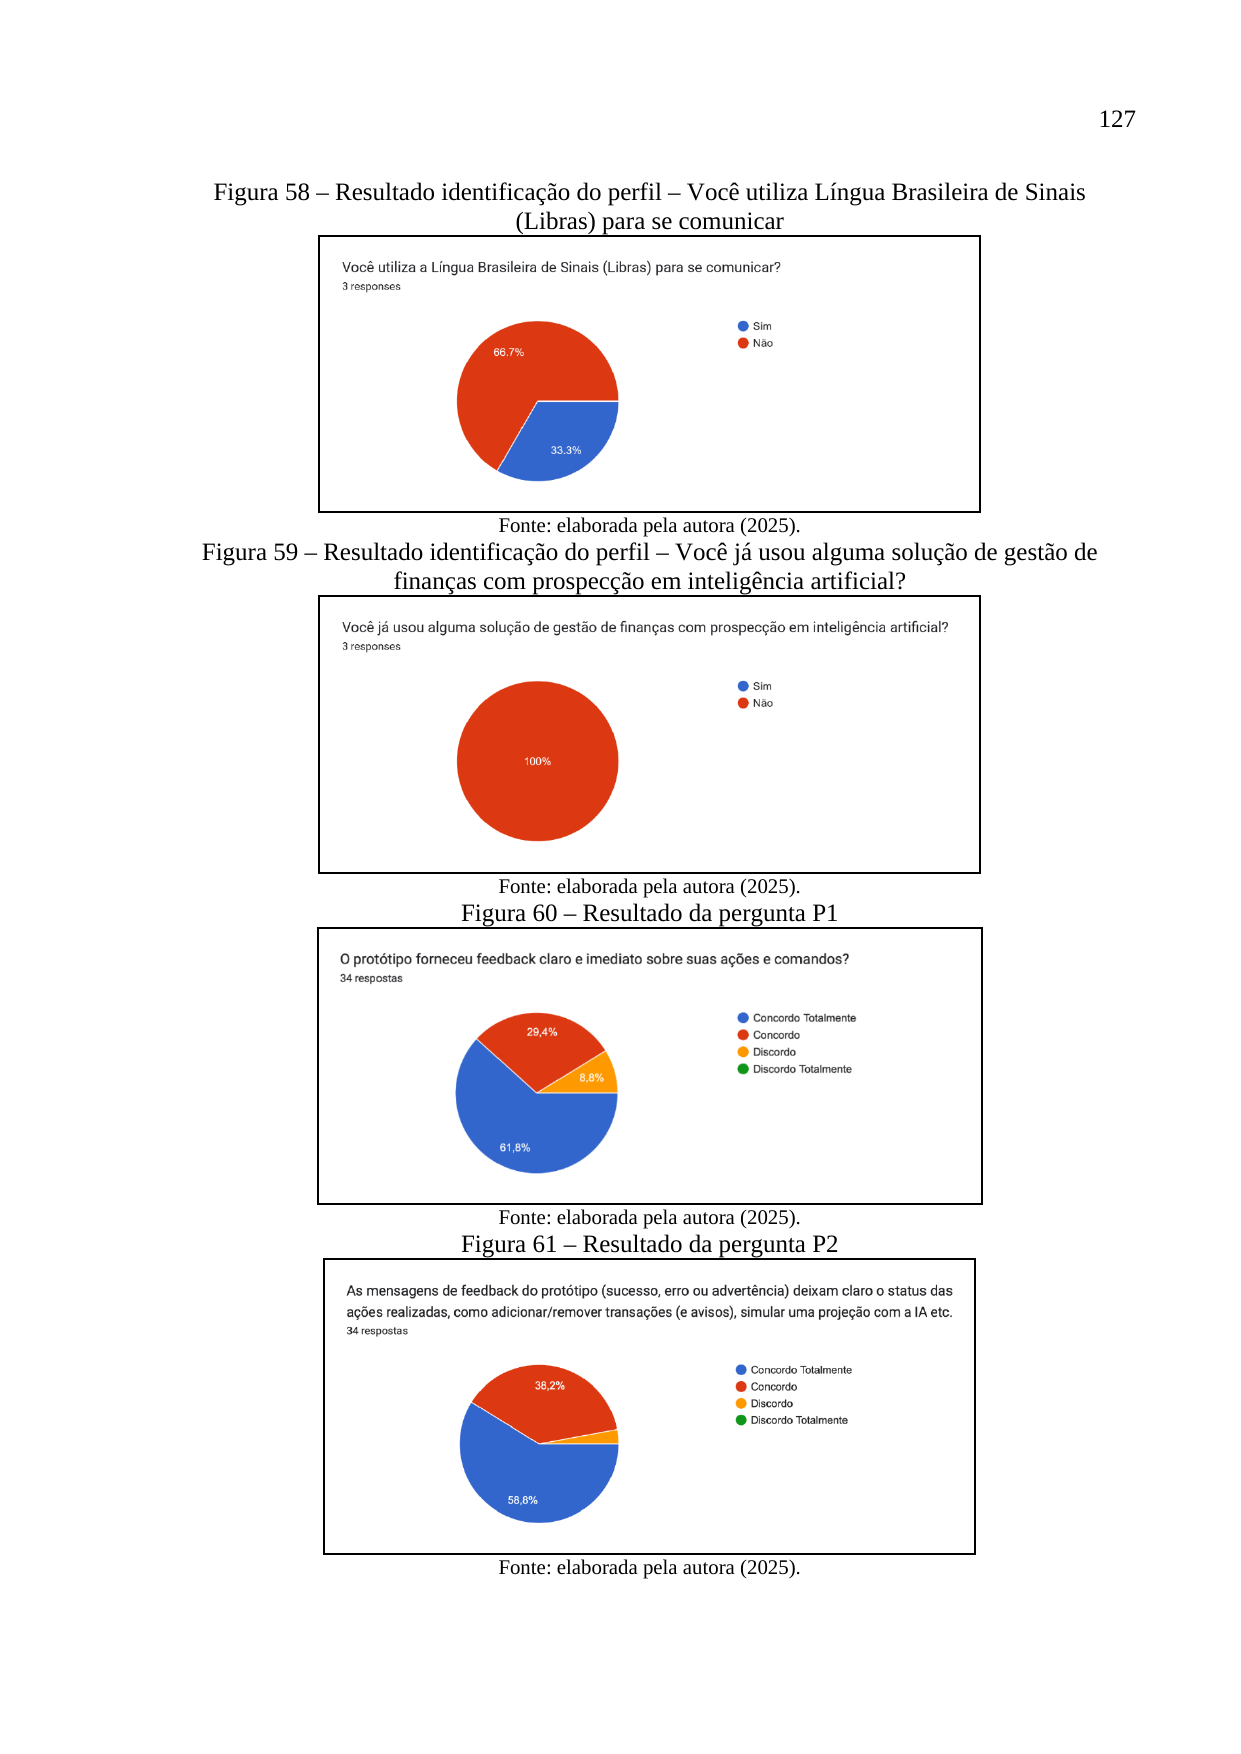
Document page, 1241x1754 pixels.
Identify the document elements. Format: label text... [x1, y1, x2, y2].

picture [320, 237, 979, 511]
text Fonte: elaborada pela autora (2025). [177, 1555, 1122, 1579]
text Fonte: elaborada pela autora (2025). [177, 1205, 1122, 1229]
picture [320, 597, 979, 872]
text Fonte: elaborada pela autora (2025). [177, 874, 1122, 898]
text Fonte: elaborada pela autora (2025). [177, 513, 1122, 537]
picture [319, 929, 981, 1203]
picture [325, 1260, 974, 1553]
